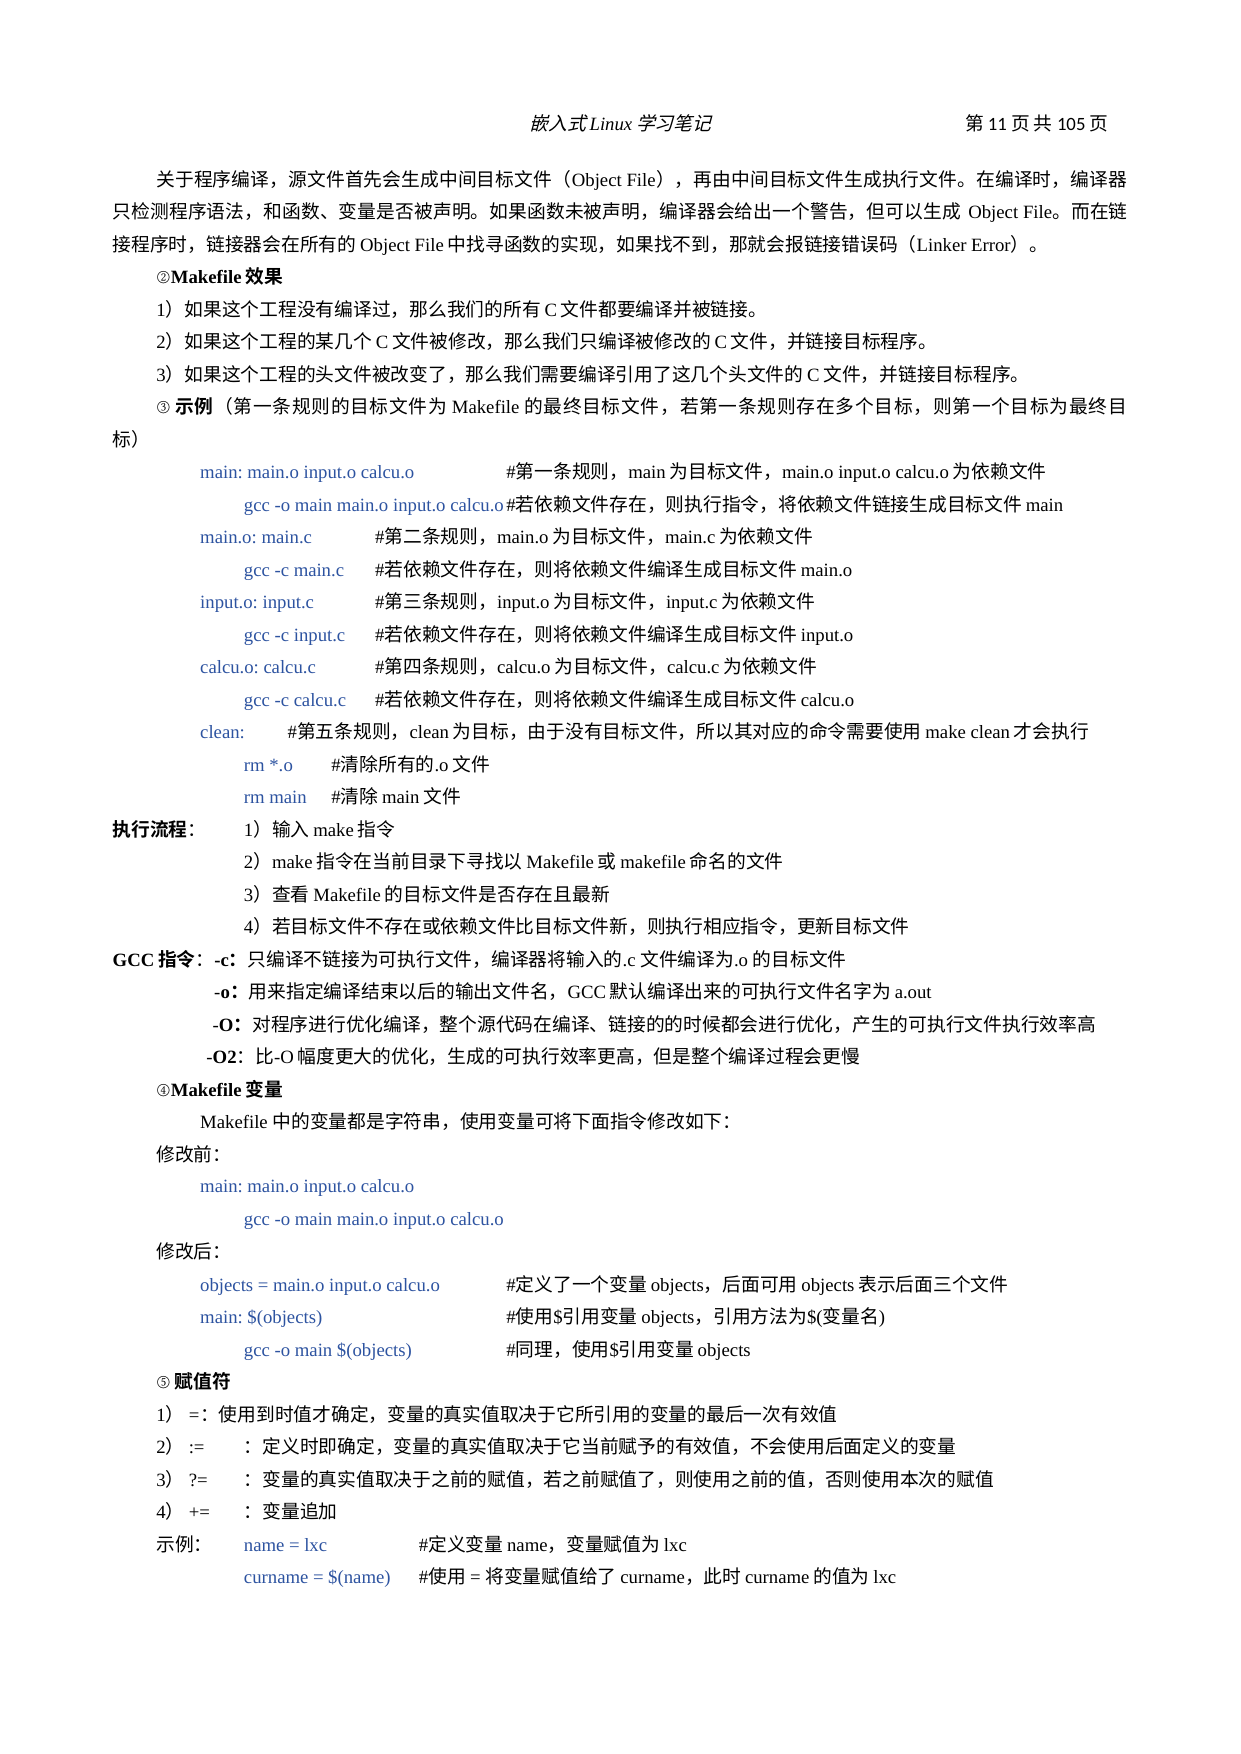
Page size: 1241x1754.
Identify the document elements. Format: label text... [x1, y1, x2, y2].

text 2）make指令在当前目录下寻找以Makefile或makefile命名的文件 [200, 844, 1128, 877]
text 执行流程： 1）输入make指令 [112, 812, 1128, 844]
list ?= ：变量的真实值取决于之前的赋值，若之前赋值了，则使用之前的值，否则使用本次的赋值 [112, 1462, 1128, 1494]
text curname = $(name) #使用 = 将变量赋值给了curname，此时curname的值为lxc [200, 1559, 1128, 1592]
text ④Makefile变量 [112, 1072, 1128, 1104]
text main: main.o input.o calcu.o [156, 1169, 1128, 1202]
text main: $(objects) #使用$引用变量objects，引用方法为$(变量名) [156, 1299, 1128, 1332]
list = ：使用到时值才确定，变量的真实值取决于它所引用的变量的最后一次有效值 [112, 1397, 1128, 1429]
list += ：变量追加 [112, 1494, 1128, 1527]
text gcc -c input.c #若依赖文件存在，则将依赖文件编译生成目标文件input.o [200, 617, 1128, 649]
text GCC指令：-c：只编译不链接为可执行文件，编译器将输入的.c 文件编译为.o 的目标文件 [112, 942, 1128, 974]
list 如果这个工程没有编译过，那么我们的所有C文件都要编译并被链接。 [112, 292, 1128, 324]
text 3）查看Makefile的目标文件是否存在且最新 [200, 877, 1128, 909]
text Makefile 中的变量都是字符串，使用变量可将下面指令修改如下： [156, 1104, 1128, 1137]
text gcc -c main.c #若依赖文件存在，则将依赖文件编译生成目标文件main.o [200, 552, 1128, 584]
text ②Makefile效果 [112, 259, 1128, 292]
text rm main #清除main文件 [200, 779, 1128, 812]
text gcc -c calcu.c #若依赖文件存在，则将依赖文件编译生成目标文件calcu.o [200, 682, 1128, 714]
text 示例： name = lxc #定义变量name，变量赋值为lxc [112, 1527, 1128, 1559]
text 4）若目标文件不存在或依赖文件比目标文件新，则执行相应指令，更新目标文件 [200, 909, 1128, 942]
text calcu.o: calcu.c #第四条规则，calcu.o为目标文件，calcu.c为依赖文件 [156, 649, 1128, 682]
text gcc -o main main.o input.o calcu.o [200, 1202, 1128, 1234]
text 修改后： [112, 1234, 1128, 1267]
text gcc -o main main.o input.o calcu.o #若依赖文件存在，则执行指令，将依赖文件链接生成目标文件main [200, 487, 1128, 519]
list := ：定义时即确定，变量的真实值取决于它当前赋予的有效值，不会使用后面定义的变量 [112, 1429, 1128, 1462]
text 修改前： [112, 1137, 1128, 1169]
text -O：对程序进行优化编译，整个源代码在编译、链接的的时候都会进行优化，产生的可执行文件执行效率高 [156, 1007, 1128, 1039]
text main: main.o input.o calcu.o #第一条规则，main为目标文件，main.o input.o calcu.o为依赖文件 [156, 454, 1128, 487]
text clean: #第五条规则，clean为目标，由于没有目标文件，所以其对应的命令需要使用make clean才会执行 [156, 714, 1128, 747]
text ⑤赋值符 [112, 1364, 1128, 1397]
text objects = main.o input.o calcu.o #定义了一个变量objects，后面可用objects表示后面三个文件 [156, 1267, 1128, 1299]
text rm *.o #清除所有的.o文件 [200, 747, 1128, 779]
text input.o: input.c #第三条规则，input.o为目标文件，input.c为依赖文件 [156, 584, 1128, 617]
text -o：用来指定编译结束以后的输出文件名，GCC默认编译出来的可执行文件名字为a.out [112, 974, 1128, 1007]
text 关于程序编译，源文件首先会生成中间目标文件（Object File），再由中间目标文件生成执行文件。在编译时，编译器只检测程序语法，和函数、变量是否被声明。如果函数未被声明，编译器会给出一个警告，但可以生成Object File。而在链接程序时，链接器会在所有的Object File中找寻函数的实现，如果找不到，那就会报链接错误码（Linker Error）。 [112, 162, 1128, 259]
list 如果这个工程的某几个C文件被修改，那么我们只编译被修改的C文件，并链接目标程序。 [112, 324, 1128, 357]
text gcc -o main $(objects) #同理，使用$引用变量objects [200, 1332, 1128, 1364]
text main.o: main.c #第二条规则，main.o为目标文件，main.c为依赖文件 [156, 519, 1128, 552]
text ③示例（第一条规则的目标文件为Makefile的最终目标文件，若第一条规则存在多个目标，则第一个目标为最终目标） [112, 389, 1128, 454]
text -O2：比-O幅度更大的优化，生成的可执行效率更高，但是整个编译过程会更慢 [187, 1039, 1128, 1072]
list 如果这个工程的头文件被改变了，那么我们需要编译引用了这几个头文件的C文件，并链接目标程序。 [112, 357, 1128, 389]
